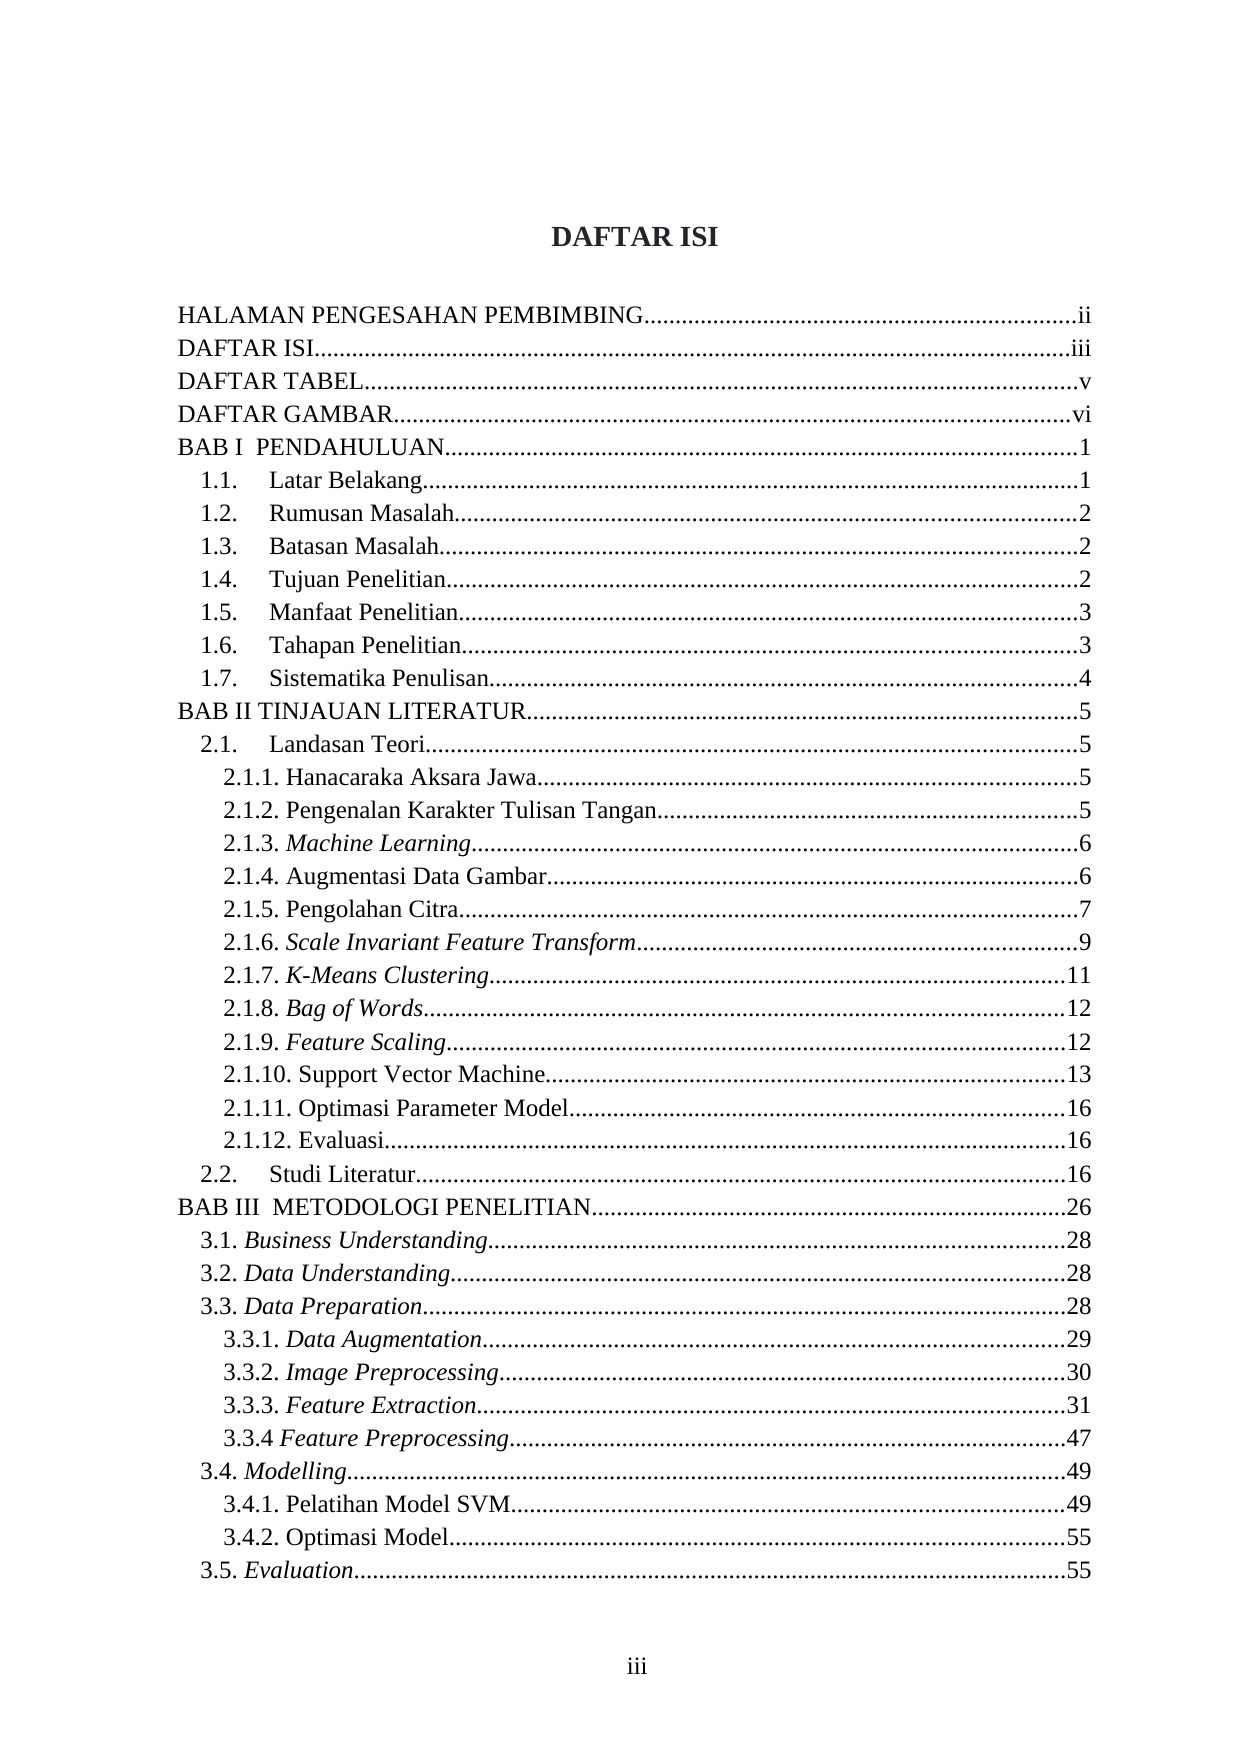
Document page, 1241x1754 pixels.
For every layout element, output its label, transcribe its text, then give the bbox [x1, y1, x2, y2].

subtitle DAFTAR ISI [177, 219, 1092, 252]
